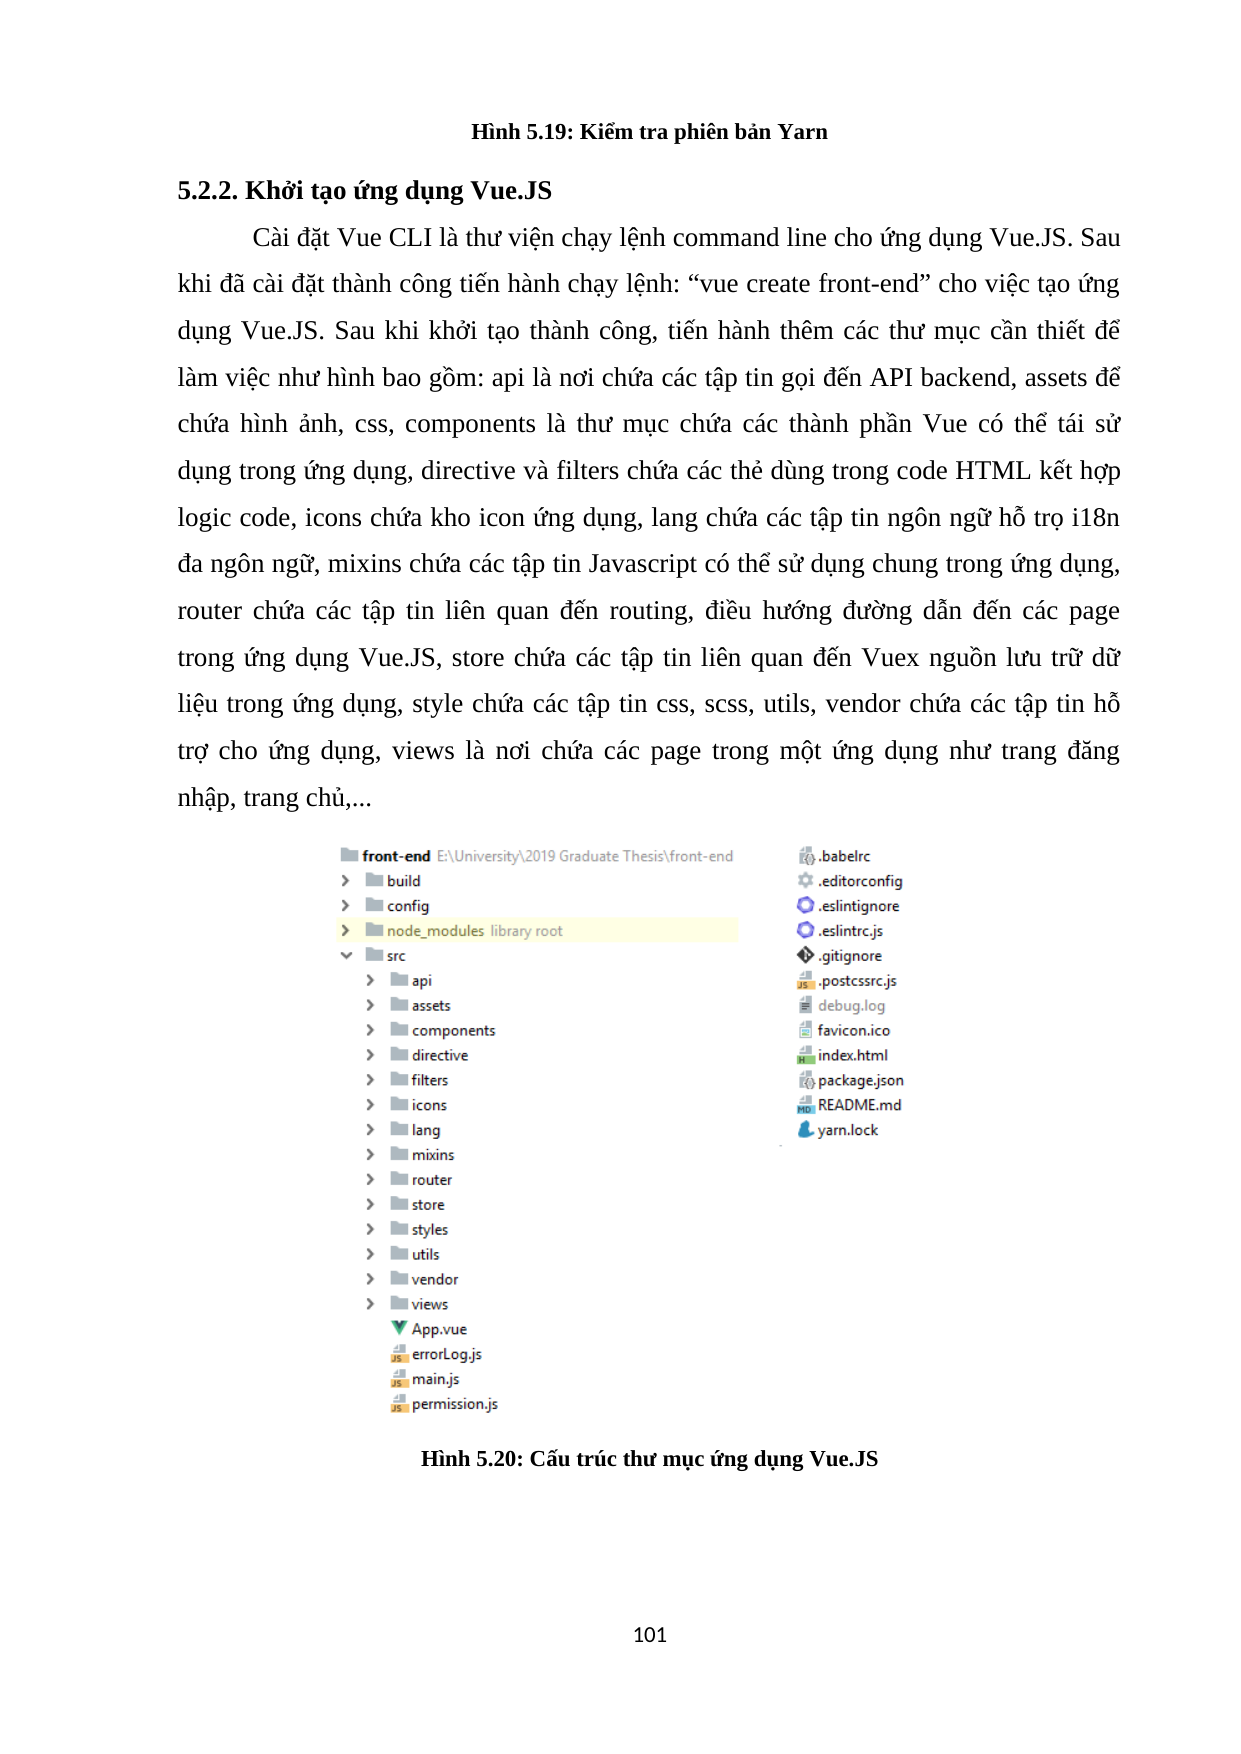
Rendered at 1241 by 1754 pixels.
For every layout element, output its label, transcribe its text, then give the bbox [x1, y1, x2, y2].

text Cài đặt Vue CLI là thư viện chạy lệnh command line cho ứng dụng Vue.JS. Sau khi đã cài đặt thành công tiến hành chạy lệnh: “vue create front-end” cho việc tạo ứng dụng Vue.JS. Sau khi khởi tạo thành công, tiến hành thêm các thư mục cần thiết để làm việc như hình bao gồm: api là nơi chứa các tập tin gọi đến API backend, assets để chứa hình ảnh, css, components là thư mục chứa các thành phần Vue có thể tái sử dụng trong ứng dụng, directive và filters chứa các thẻ dùng trong code HTML kết hợp logic code, icons chứa kho icon ứng dụng, lang chứa các tập tin ngôn ngữ hỗ trọ i18n đa ngôn ngữ, mixins chứa các tập tin Javascript có thể sử dụng chung trong ứng dụng, router chứa các tập tin liên quan đến routing, điều hướng đường dẫn đến các page trong ứng dụng Vue.JS, store chứa các tập tin liên quan đến Vuex nguồn lưu trữ dữ liệu trong ứng dụng, style chứa các tập tin css, scss, utils, vendor chứa các tập tin hỗ trợ cho ứng dụng, views là nơi chứa các page trong một ứng dụng như trang đăng nhập, trang chủ,... [177, 221, 1122, 812]
picture [336, 844, 963, 1429]
text Hình 5.19: Kiểm tra phiên bản Yarn [177, 118, 1122, 144]
text Hình 5.20: Cấu trúc thư mục ứng dụng Vue.JS [177, 1445, 1122, 1472]
subtitle 5.2.2. Khởi tạo ứng dụng Vue.JS [177, 174, 1122, 205]
